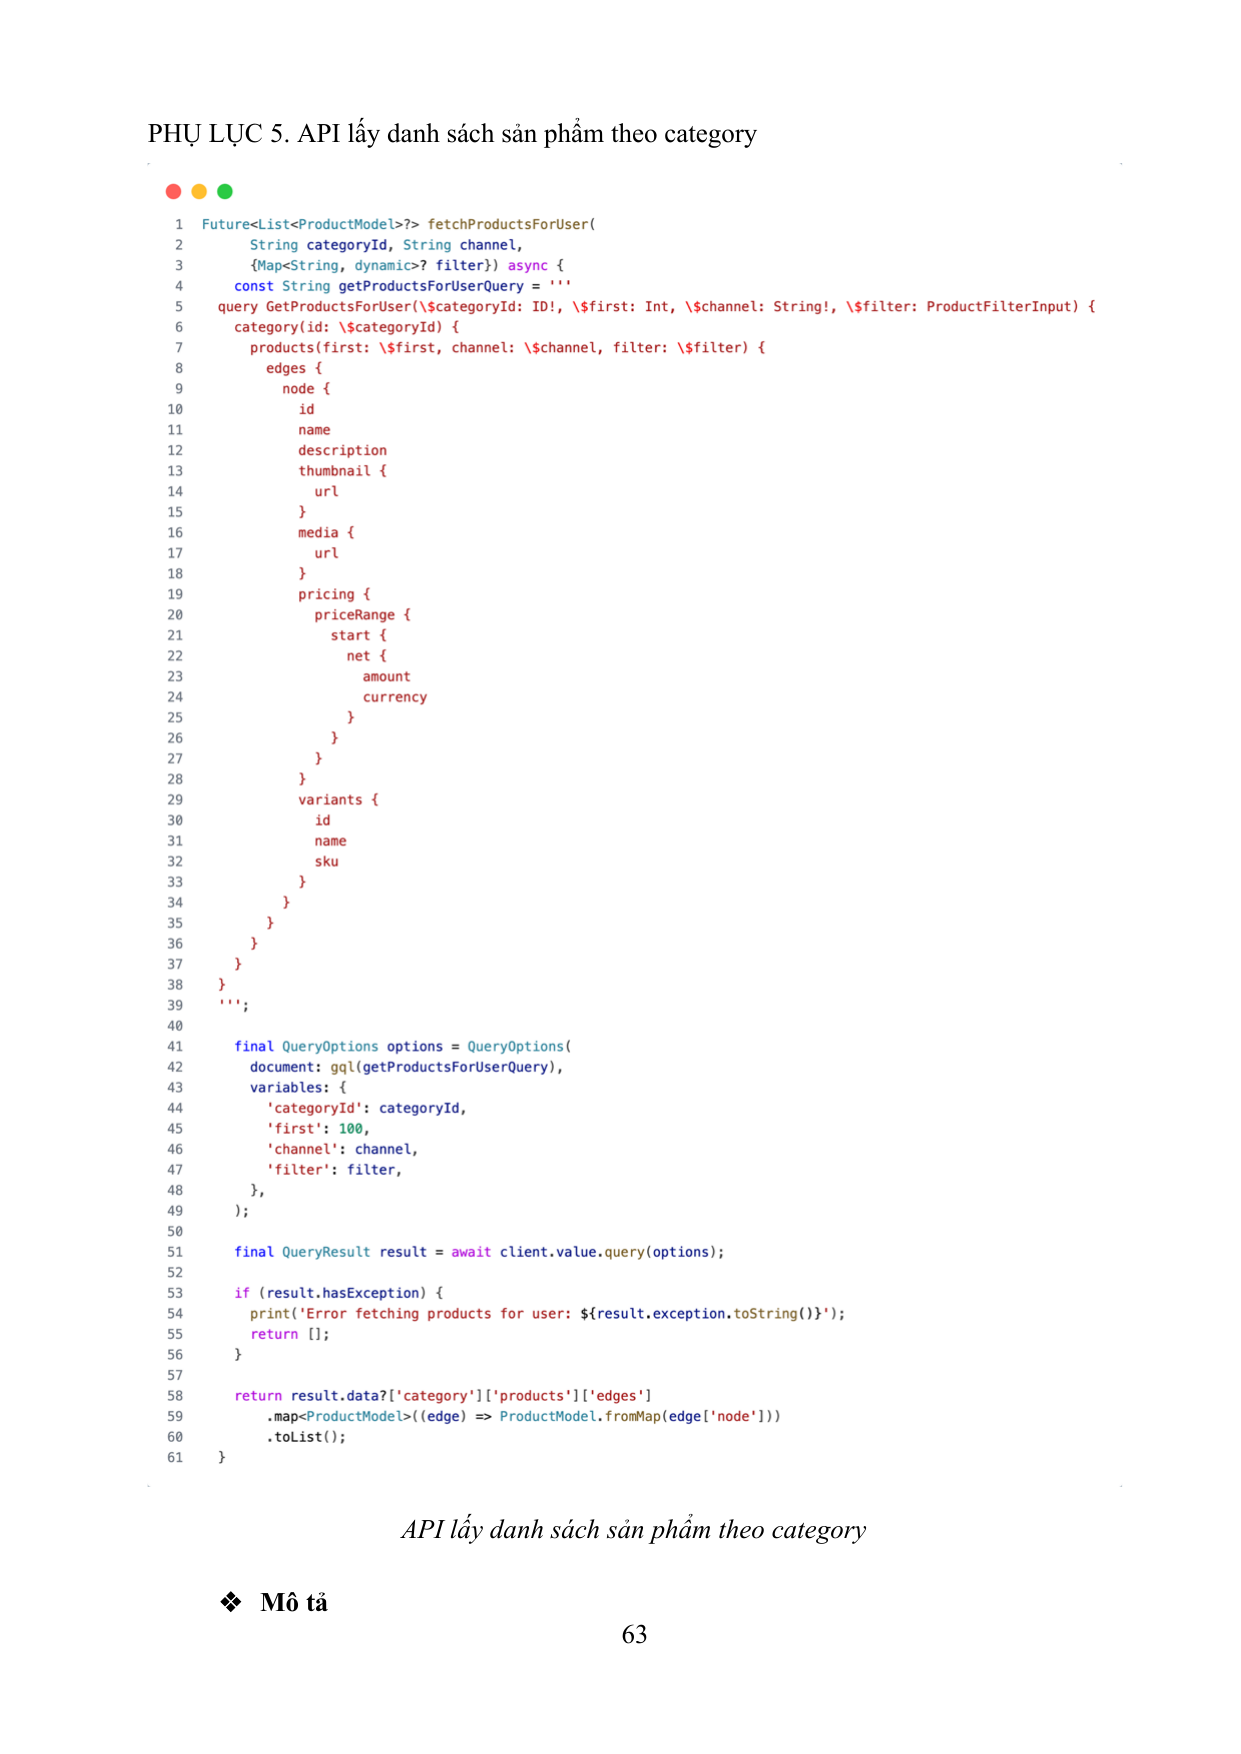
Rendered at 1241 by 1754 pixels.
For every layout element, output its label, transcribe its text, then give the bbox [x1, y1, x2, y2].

text PHỤ LỤC 5. API lấy danh sách sản phẩm theo category [148, 118, 1122, 148]
text API lấy danh sách sản phẩm theo category [148, 1514, 1122, 1544]
picture [147, 163, 1123, 1487]
list Mô tả [218, 1587, 1122, 1617]
